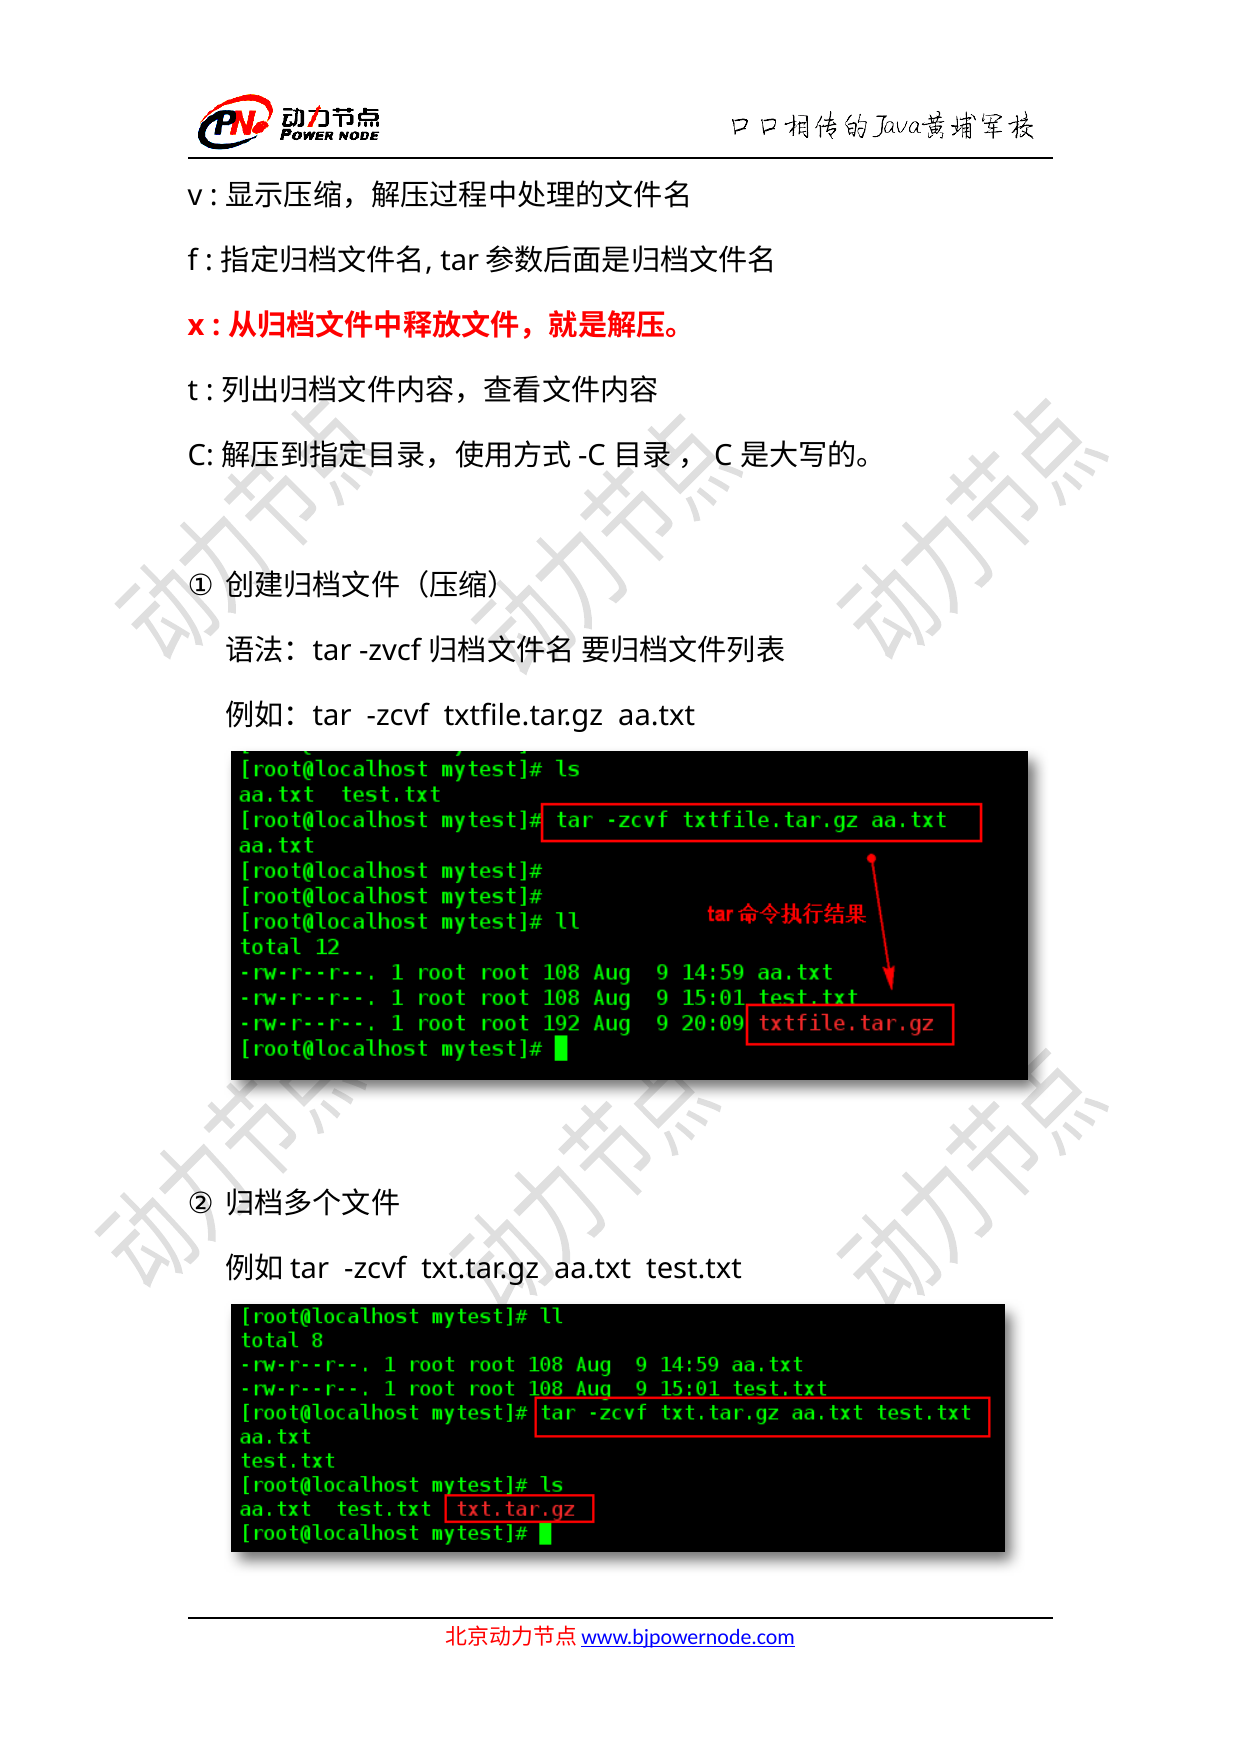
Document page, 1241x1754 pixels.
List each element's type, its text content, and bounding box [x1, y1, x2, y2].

text v : 显示压缩，解压过程中处理的文件名 [187, 161, 1053, 226]
list 创建归档文件（压缩） [187, 551, 1053, 616]
list 例如：tar -zcvf txtfile.tar.gz aa.txt [225, 681, 1053, 746]
picture [187, 88, 1053, 155]
text f : 指定归档文件名, tar参数后面是归档文件名 [187, 226, 1053, 291]
picture [231, 751, 1028, 1080]
list 语法：tar -zvcf 归档文件名 要归档文件列表 [225, 616, 1053, 681]
list 例如 tar -zcvf txt.tar.gz aa.txt test.txt [225, 1233, 1053, 1298]
list 归档多个文件 [187, 1168, 1053, 1233]
text t : 列出归档文件内容，查看文件内容 [187, 356, 1053, 421]
text C: 解压到指定目录，使用方式 -C 目录 ， C 是大写的。 [187, 421, 1053, 486]
text x : 从归档文件中释放文件，就是解压。 [187, 291, 1053, 356]
picture [231, 1304, 1005, 1552]
